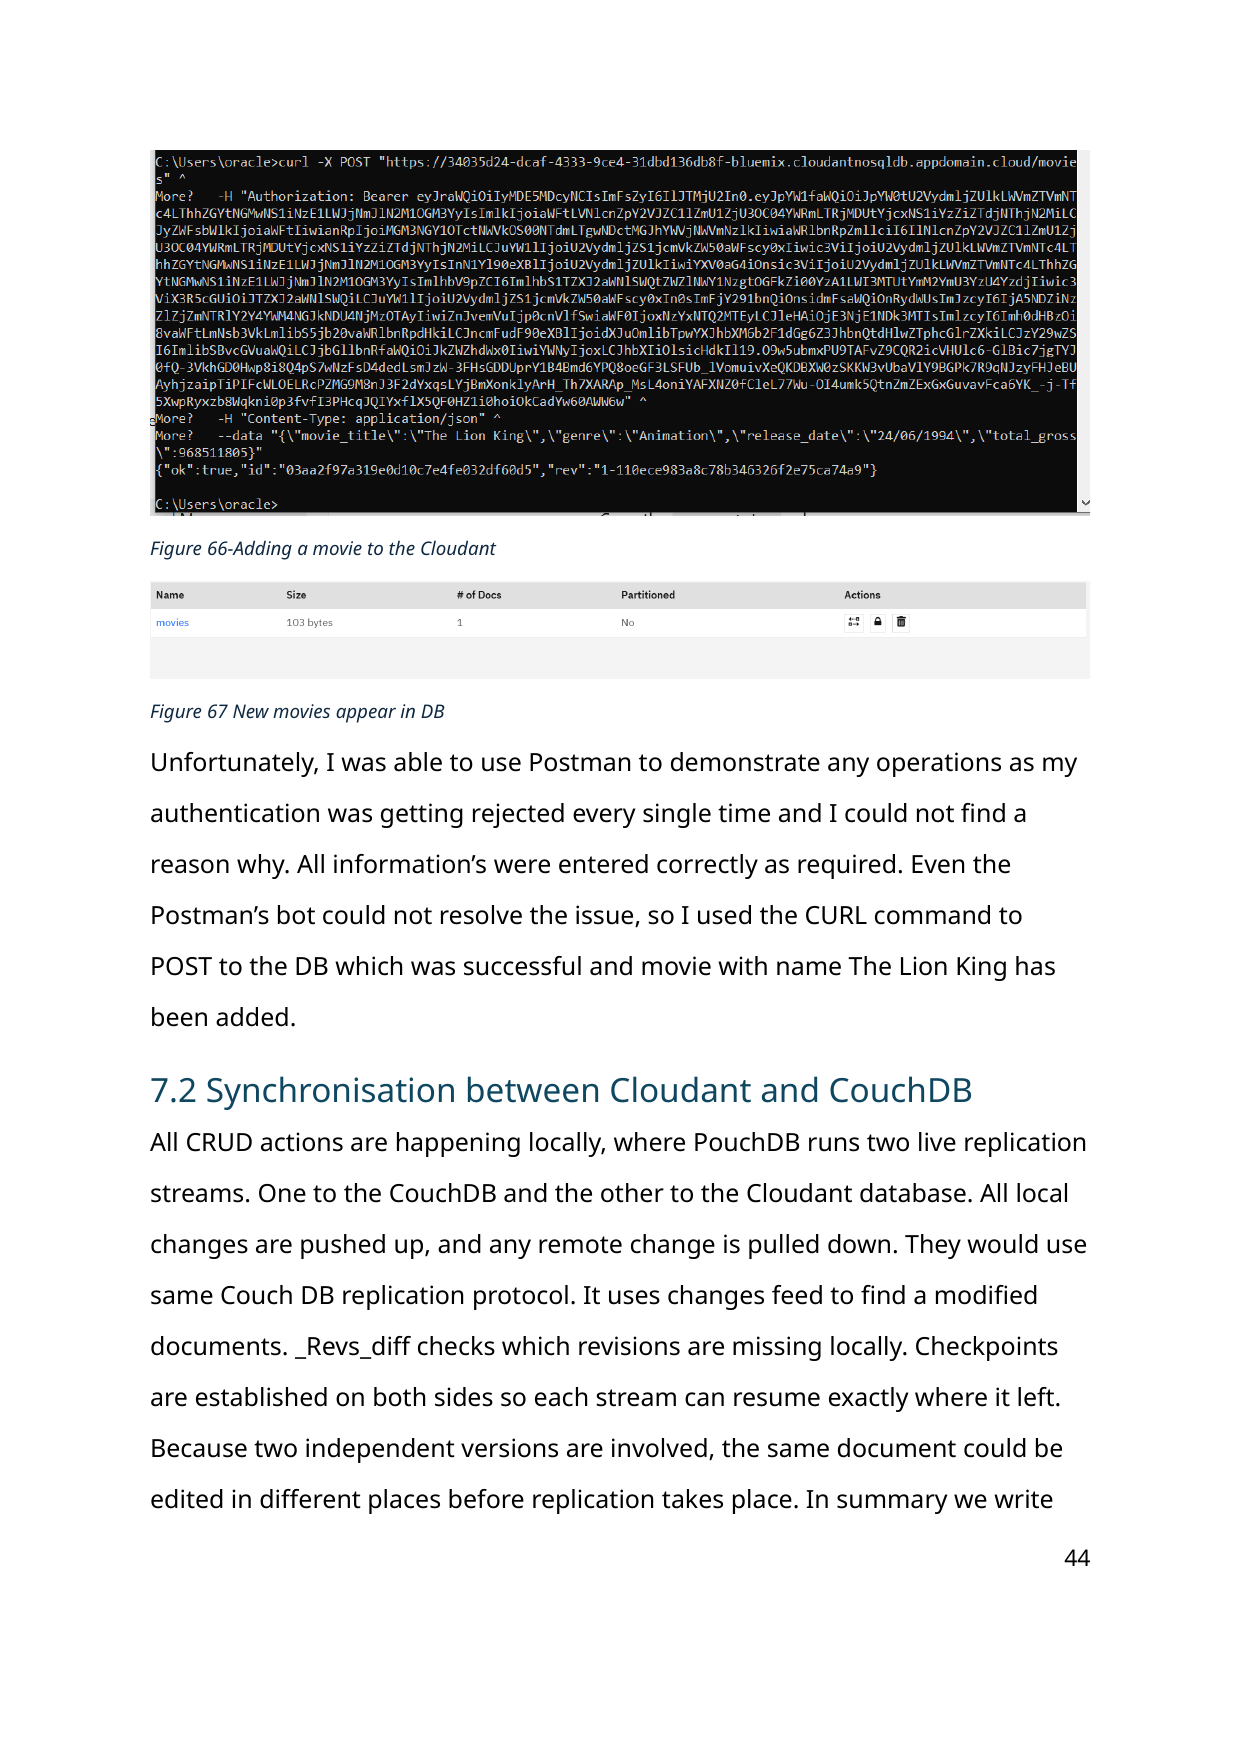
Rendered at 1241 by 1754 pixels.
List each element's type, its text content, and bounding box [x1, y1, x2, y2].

text Unfortunately, I was able to use Postman to demonstrate any operations as my authentication was getting rejected every single time and I could not find a reason why. All information’s were entered correctly as required. Even the Postman’s bot could not resolve the issue, so I used the CURL command to POST to the DB which was successful and movie with name The Lion King has been added. [150, 744, 1090, 1033]
picture [150, 581, 1091, 679]
subtitle 7.2 Synchronisation between Cloudant and CouchDB [150, 1067, 1090, 1113]
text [150, 1124, 1090, 1516]
picture [150, 150, 1091, 516]
